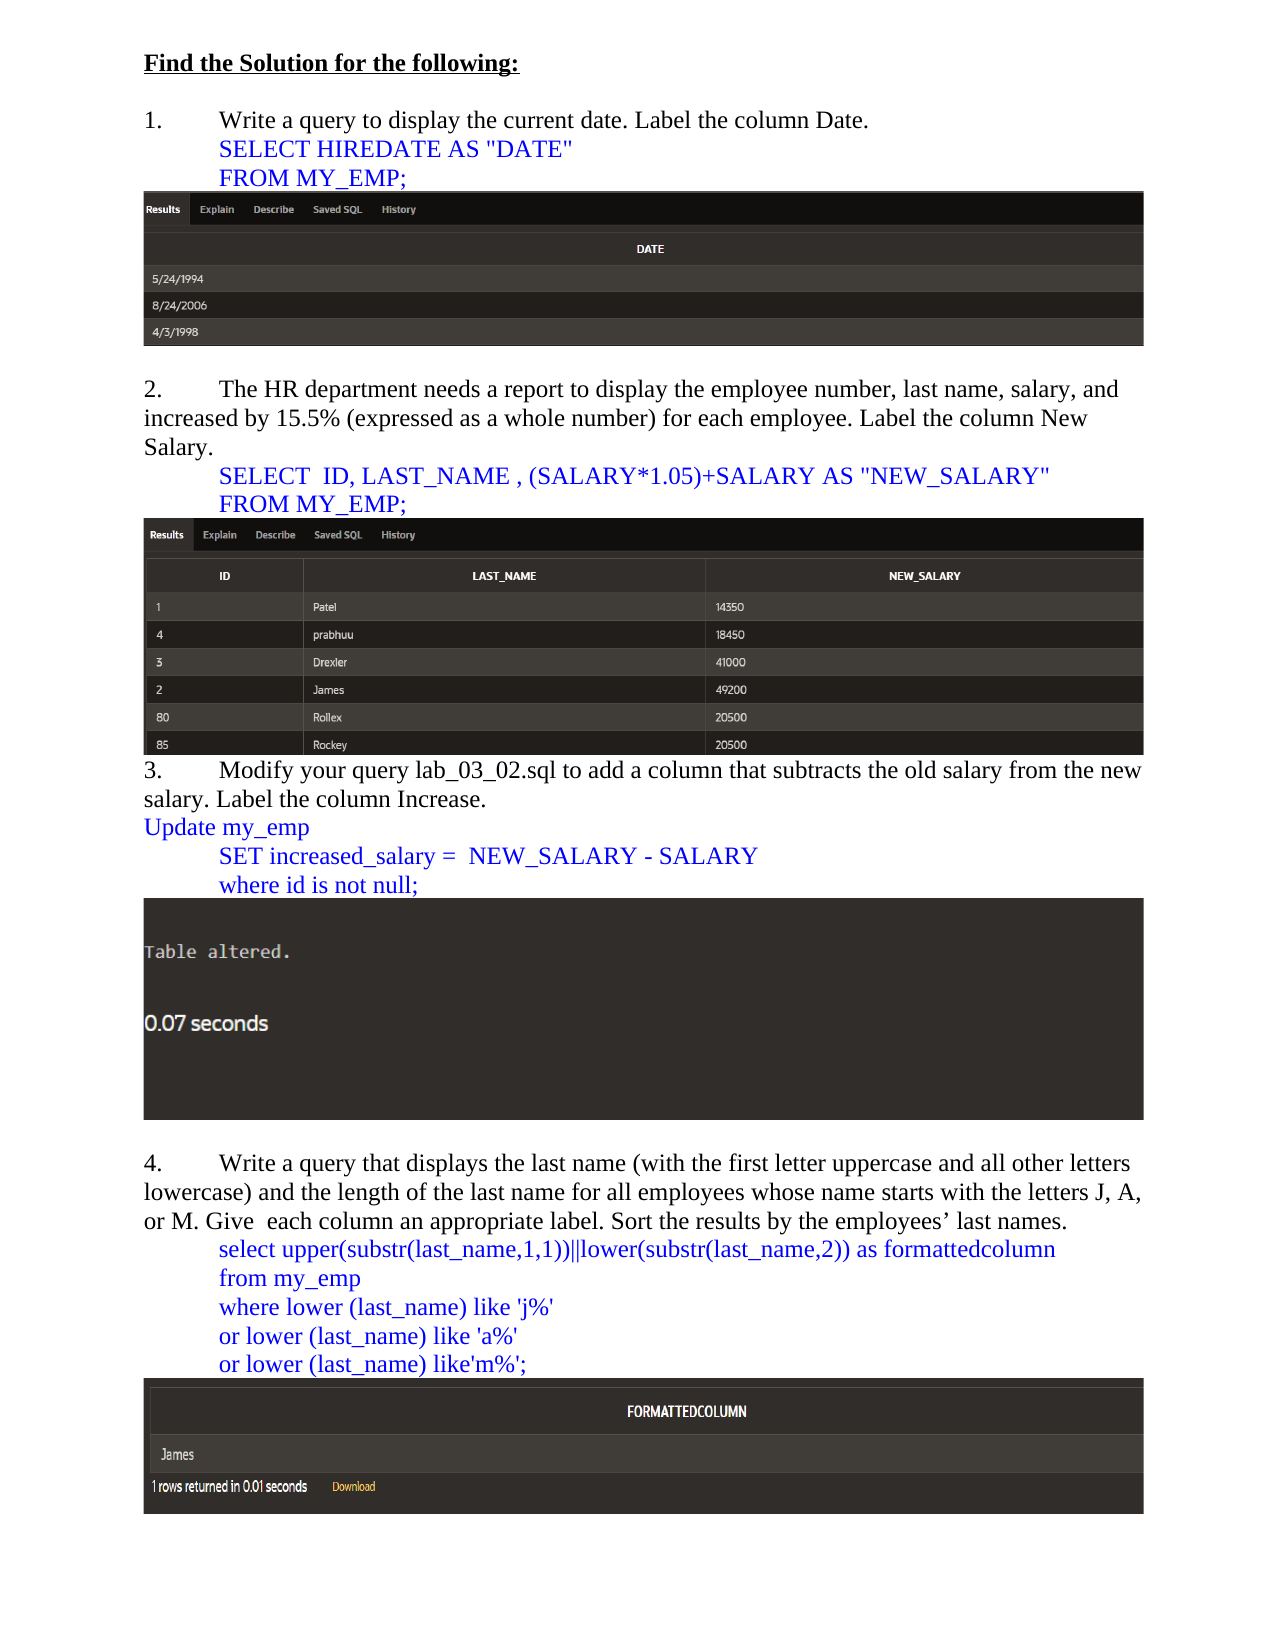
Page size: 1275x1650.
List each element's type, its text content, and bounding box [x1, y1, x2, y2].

text or lower (last_name) like 'a%' [218, 1321, 1144, 1349]
picture [143, 191, 1144, 346]
picture [143, 1378, 1144, 1514]
list Modify your query lab_03_02.sql to add a column that subtracts the old salary from the new salary. Label the column Increase. [143, 755, 1144, 812]
picture [143, 518, 1144, 755]
text Update my_emp [143, 812, 1144, 841]
list Write a query to display the current date. Label the column Date. [143, 105, 1144, 134]
text SELECT HIREDATE AS "DATE" [218, 134, 1144, 163]
text select upper(substr(last_name,1,1))||lower(substr(last_name,2)) as formattedcolumn [218, 1234, 1144, 1263]
text where id is not null; [218, 870, 1144, 898]
text SET increased_salary = NEW_SALARY - SALARY [218, 841, 1144, 870]
text FROM MY_EMP; [218, 163, 1144, 191]
text FROM MY_EMP; [218, 489, 1144, 518]
text SELECT ID, LAST_NAME , (SALARY*1.05)+SALARY AS "NEW_SALARY" [218, 461, 1144, 489]
text Find the Solution for the following: [143, 48, 1144, 77]
picture [143, 898, 1144, 1120]
text from my_emp [218, 1263, 1144, 1292]
text where lower (last_name) like 'j%' [218, 1292, 1144, 1321]
text or lower (last_name) like'm%'; [218, 1349, 1144, 1378]
list The HR department needs a report to display the employee number, last name, salary, and increased by 15.5% (expressed as a whole number) for each employee. Label the column New Salary. [143, 374, 1144, 461]
list Write a query that displays the last name (with the first letter uppercase and all other letters lowercase) and the length of the last name for all employees whose name starts with the letters J, A, or M. Give each column an appropriate label. Sort the results by the employees’ last names. [143, 1148, 1144, 1234]
